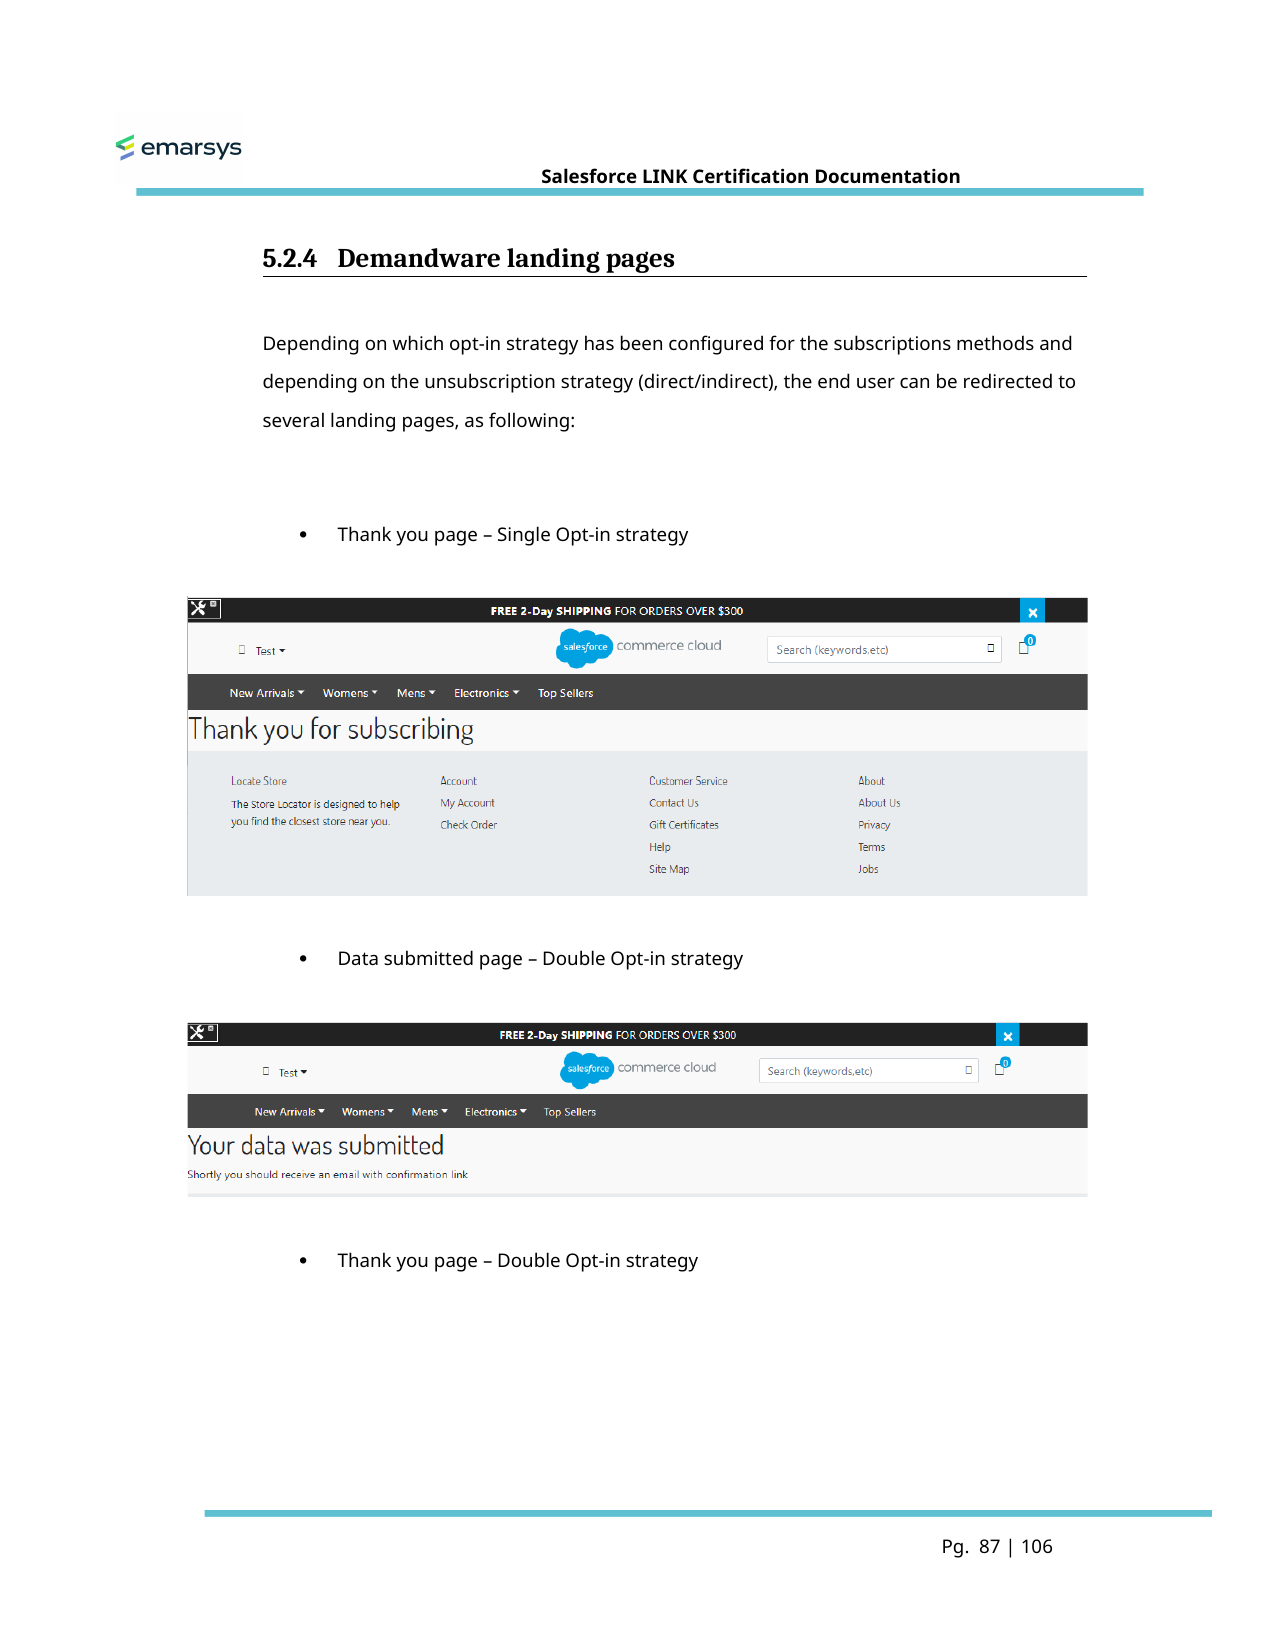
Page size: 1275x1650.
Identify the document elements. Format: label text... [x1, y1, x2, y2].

list Thank you page – Single Opt-in strategy [300, 521, 1087, 546]
list Thank you page – Double Opt-in strategy [300, 1247, 1087, 1272]
picture [187, 596, 1088, 896]
picture [113, 111, 244, 184]
subtitle Demandware landing pages [262, 243, 1087, 277]
list Data submitted page – Double Opt-in strategy [300, 945, 1087, 971]
picture [187, 1021, 1088, 1197]
picture [136, 188, 1144, 196]
picture [204, 1510, 1212, 1517]
text Depending on which opt-in strategy has been configured for the subscriptions methods and depending on the unsubscription strategy (direct/indirect), the end user can be redirected to several landing pages, as following: [262, 330, 1087, 432]
